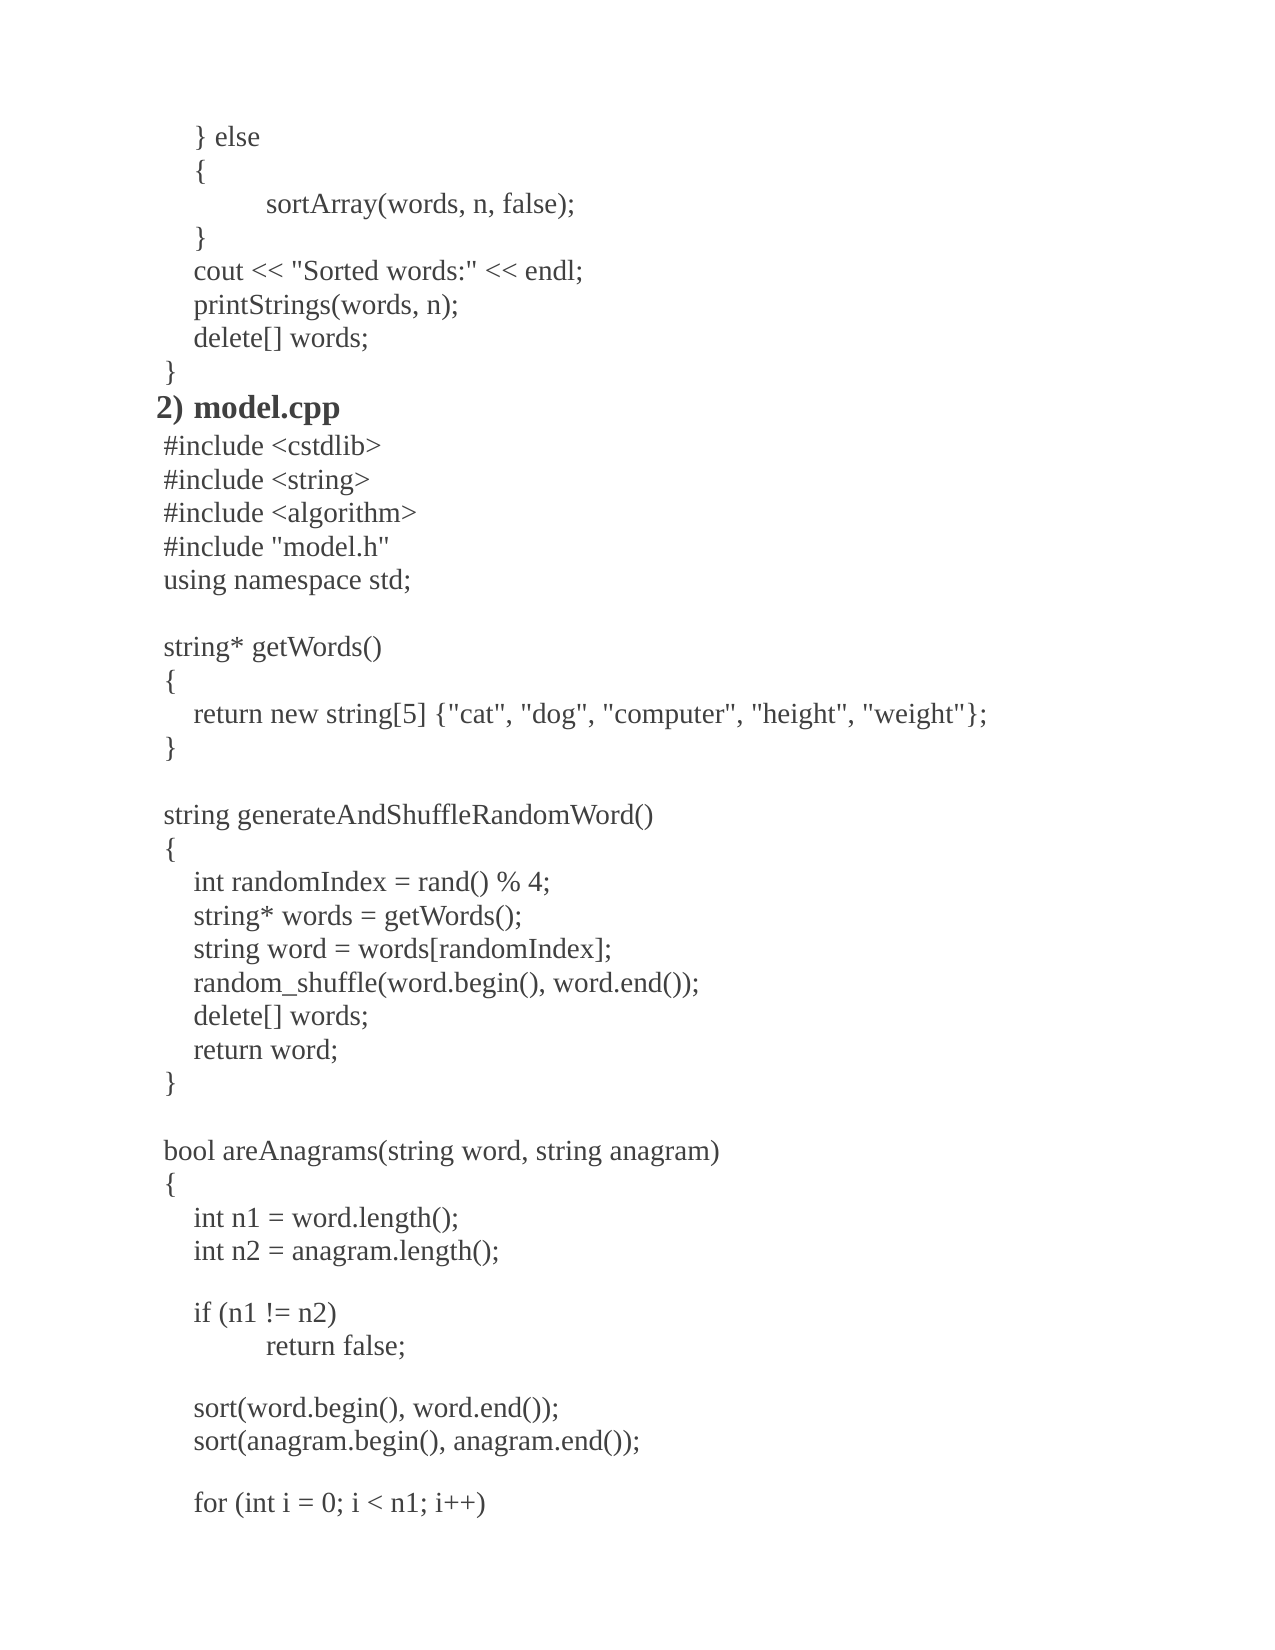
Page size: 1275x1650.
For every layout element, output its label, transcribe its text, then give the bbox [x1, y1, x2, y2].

list { [163, 1166, 1157, 1200]
list model.cpp [156, 388, 1157, 426]
list #include <string> [163, 462, 1157, 495]
list { [163, 831, 1157, 864]
list sortArray(words, n, false); [163, 186, 1157, 220]
list return new string[5] {"cat", "dog", "computer", "height", "weight"}; [163, 697, 1157, 730]
list } [163, 354, 1157, 388]
list { [163, 663, 1157, 697]
list } [163, 730, 1157, 764]
list random_shuffle(word.begin(), word.end()); [163, 965, 1157, 998]
list for (int i = 0; i < n1; i++) [163, 1485, 1157, 1519]
list string* words = getWords(); [163, 898, 1157, 931]
list if (n1 != n2) [163, 1295, 1157, 1328]
list string word = words[randomIndex]; [163, 931, 1157, 965]
list } else [163, 119, 1157, 153]
list using namespace std; [163, 562, 1157, 596]
list int n1 = word.length(); [163, 1200, 1157, 1233]
list } [163, 220, 1157, 253]
list return word; [163, 1032, 1157, 1066]
list delete[] words; [163, 321, 1157, 354]
list delete[] words; [163, 998, 1157, 1032]
list #include <algorithm> [163, 495, 1157, 529]
list #include "model.h" [163, 529, 1157, 562]
list return false; [163, 1328, 1157, 1362]
list int n2 = anagram.length(); [163, 1233, 1157, 1267]
list #include <cstdlib> [163, 428, 1157, 462]
list bool areAnagrams(string word, string anagram) [163, 1133, 1157, 1166]
list string* getWords() [163, 629, 1157, 663]
list { [163, 153, 1157, 186]
list sort(anagram.begin(), anagram.end()); [163, 1423, 1157, 1457]
list printStrings(words, n); [163, 287, 1157, 321]
list sort(word.begin(), word.end()); [163, 1390, 1157, 1423]
list int randomIndex = rand() % 4; [163, 864, 1157, 898]
list } [163, 1066, 1157, 1099]
list string generateAndShuffleRandomWord() [163, 797, 1157, 831]
list cout << "Sorted words:" << endl; [163, 253, 1157, 287]
